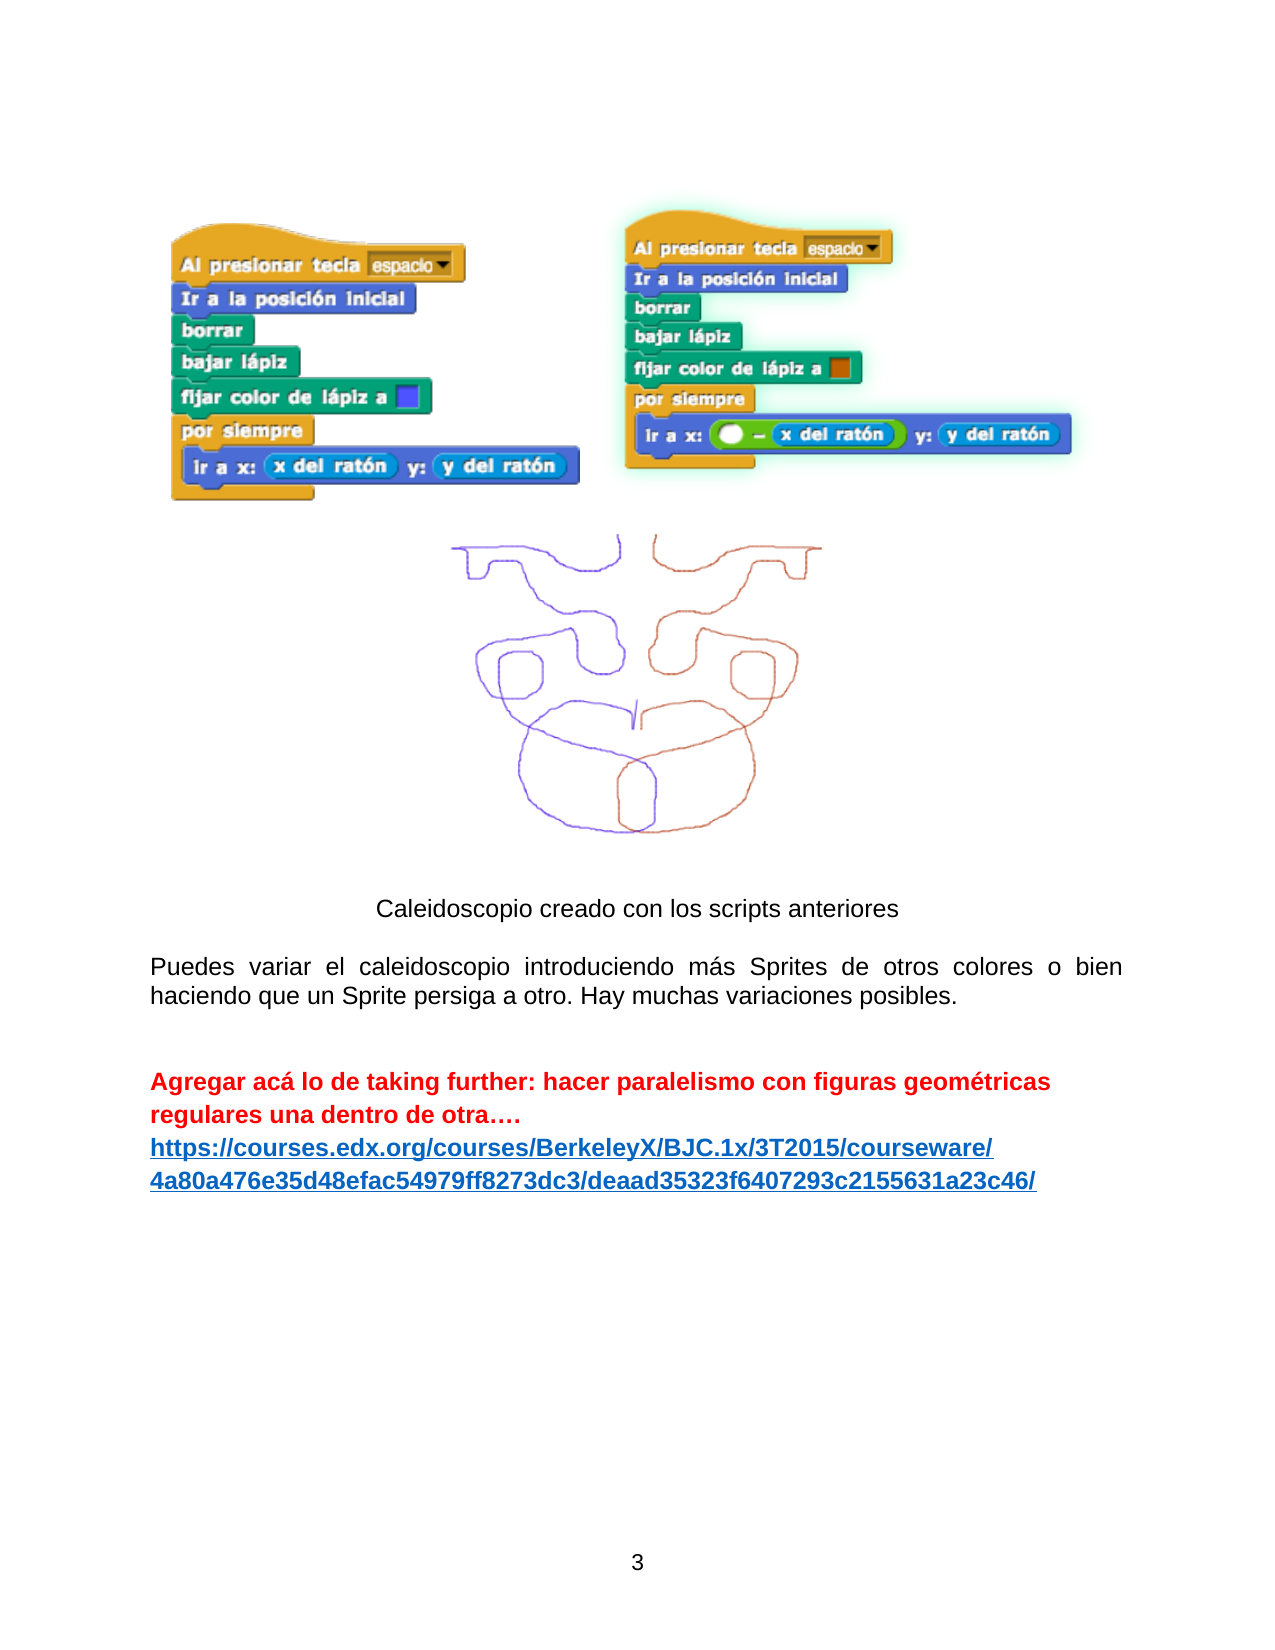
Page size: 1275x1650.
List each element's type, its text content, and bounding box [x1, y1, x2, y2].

text Puedes variar el caleidoscopio introduciendo más Sprites de otros colores o bien haciendo que un Sprite persiga a otro. Hay muchas variaciones posibles. [150, 952, 1125, 1009]
picture [593, 178, 1104, 506]
picture [171, 223, 580, 506]
picture [416, 534, 859, 866]
text Agregar acá lo de taking further: hacer paralelismo con figuras geométricas regulares una dentro de otra…. https://courses.edx.org/courses/BerkeleyX/BJC.1x/3T2015/courseware/4a80a476e35d48efac54979ff8273dc3/deaad35323f6407293c2155631a23c46/ [150, 1067, 1125, 1195]
text Caleidoscopio creado con los scripts anteriores [150, 894, 1125, 923]
